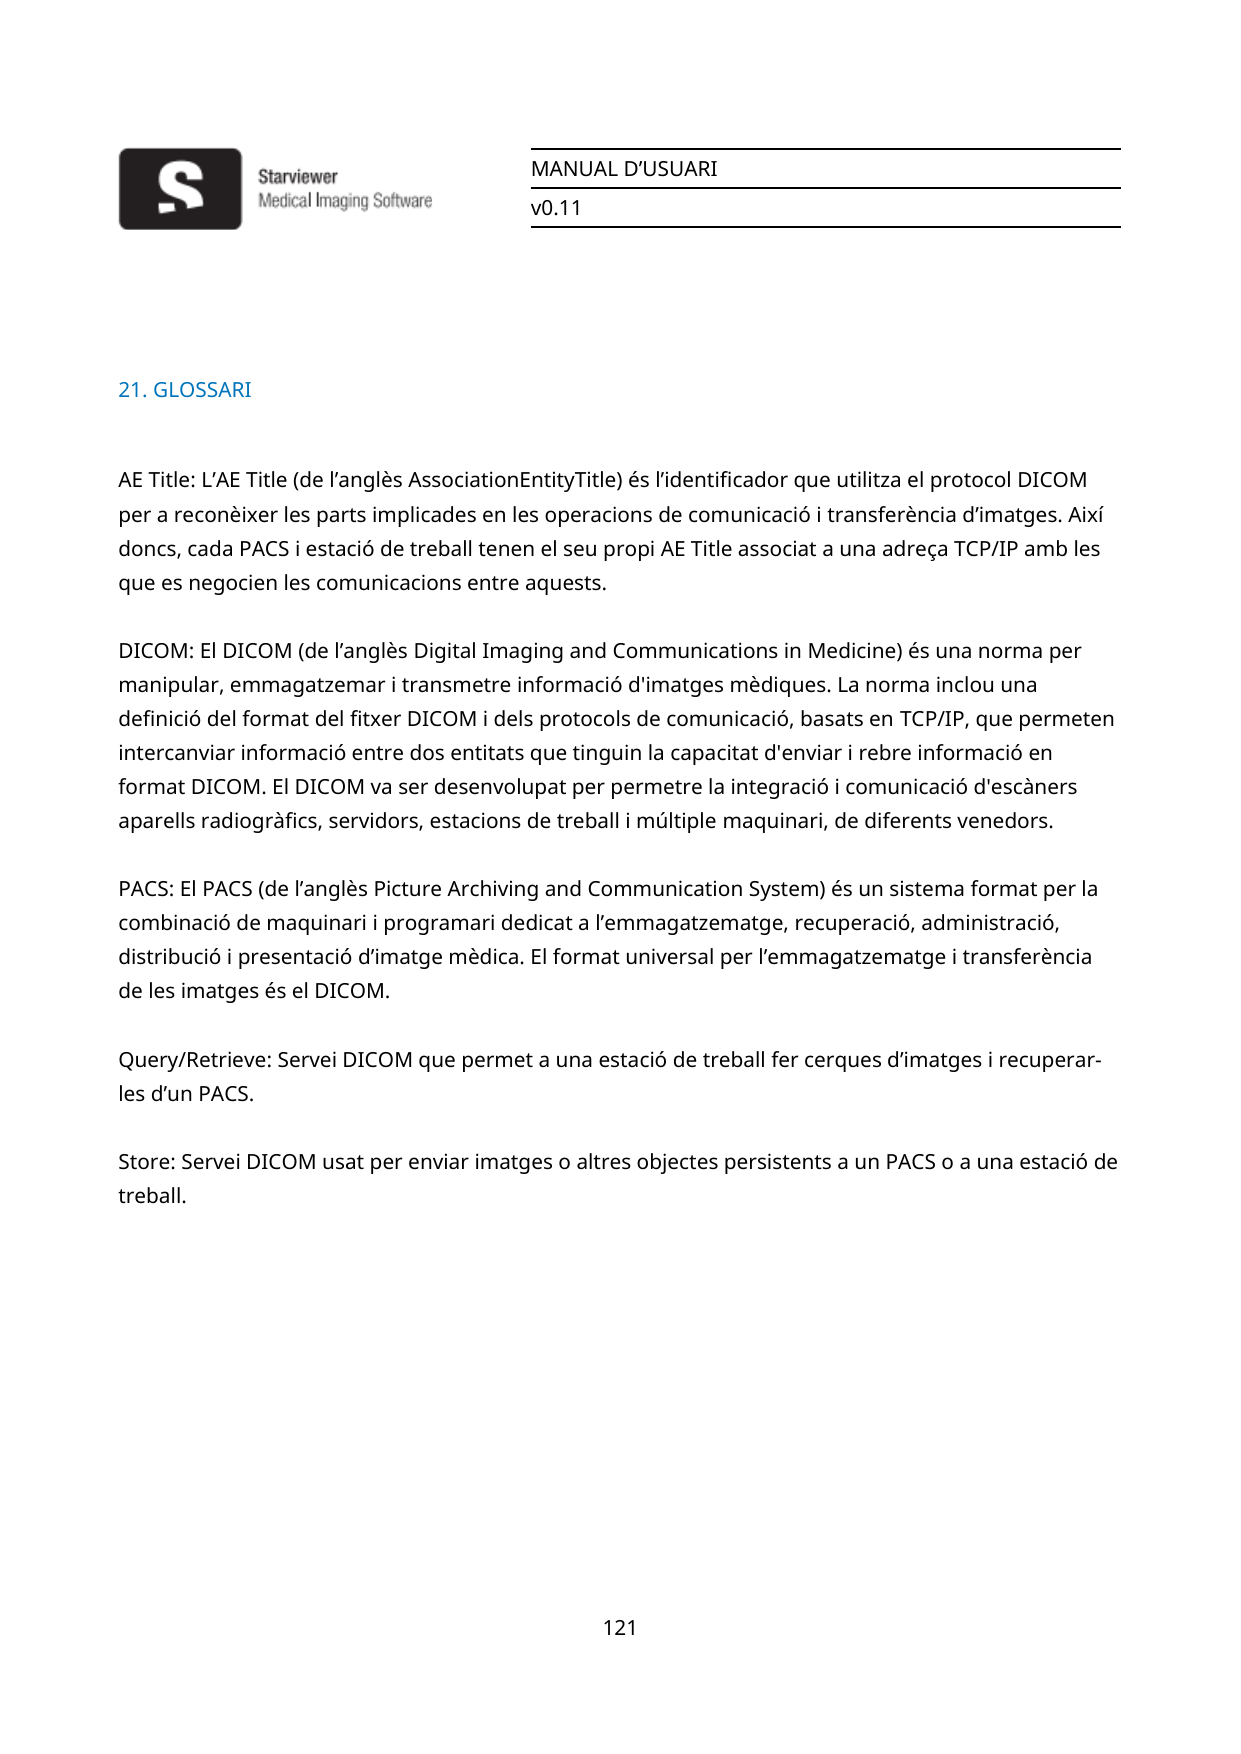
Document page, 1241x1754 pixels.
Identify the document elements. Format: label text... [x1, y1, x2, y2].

text AE Title: L’AE Title (de l’anglès AssociationEntityTitle) és l’identificador que utilitza el protocol DICOM per a reconèixer les parts implicades en les operacions de comunicació i transferència d’imatges. Així doncs, cada PACS i estació de treball tenen el seu propi AE Title associat a una adreça TCP/IP amb les que es negocien les comunicacions entre aquests. [118, 466, 1122, 596]
text PACS: El PACS (de l’anglès Picture Archiving and Communication System) és un sistema format per la combinació de maquinari i programari dedicat a l’emmagatzematge, recuperació, administració, distribució i presentació d’imatge mèdica. El format universal per l’emmagatzematge i transferència de les imatges és el DICOM. [118, 874, 1122, 1005]
text Query/Retrieve: Servei DICOM que permet a una estació de treball fer cerques d’imatges i recuperar-les d’un PACS. [118, 1045, 1122, 1107]
text Store: Servei DICOM usat per enviar imatges o altres objectes persistents a un PACS o a una estació de treball. [118, 1147, 1122, 1209]
text DICOM: El DICOM (de l’anglès Digital Imaging and Communications in Medicine) és una norma per manipular, emmagatzemar i transmetre informació d'imatges mèdiques. La norma inclou una definició del format del fitxer DICOM i dels protocols de comunicació, basats en TCP/IP, que permeten intercanviar informació entre dos entitats que tinguin la capacitat d'enviar i rebre informació en format DICOM. El DICOM va ser desenvolupat per permetre la integració i comunicació d'escàners aparells radiogràfics, servidors, estacions de treball i múltiple maquinari, de diferents venedors. [118, 636, 1122, 835]
subtitle Glossari [118, 375, 1122, 403]
